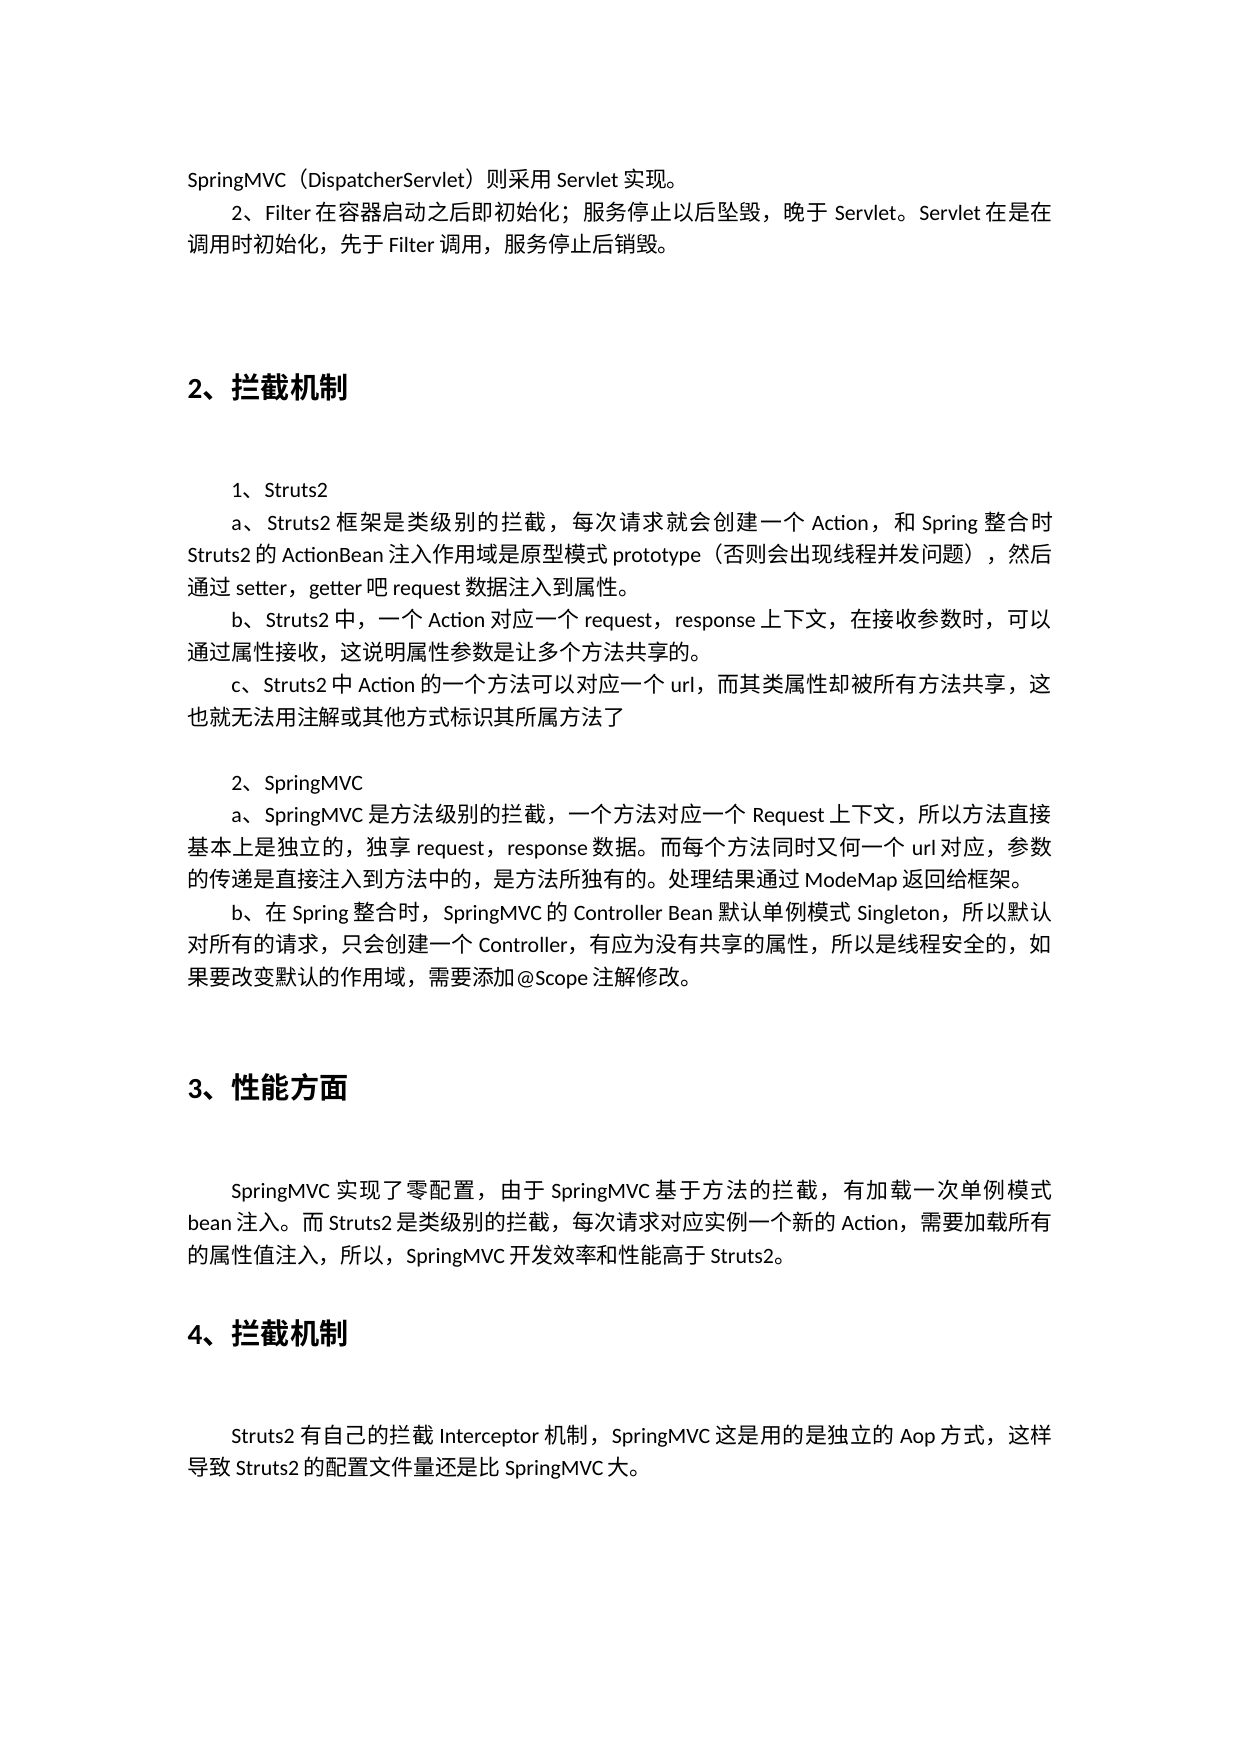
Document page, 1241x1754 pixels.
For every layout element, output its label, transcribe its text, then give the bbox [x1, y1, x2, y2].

list c、Struts2中Action的一个方法可以对应一个url，而其类属性却被所有方法共享，这也就无法用注解或其他方式标识其所属方法了 [187, 667, 1053, 732]
list 2、SpringMVC [187, 764, 1053, 797]
list a、Struts2框架是类级别的拦截，每次请求就会创建一个Action，和Spring整合时Struts2的ActionBean注入作用域是原型模式prototype（否则会出现线程并发问题），然后通过setter，getter吧request数据注入到属性。 [187, 504, 1053, 602]
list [187, 162, 1053, 194]
list Struts2有自己的拦截Interceptor机制，SpringMVC这是用的是独立的Aop方式，这样导致Struts2的配置文件量还是比SpringMVC大。 [187, 1417, 1053, 1482]
list 1、Struts2 [187, 472, 1053, 504]
subtitle 2、拦截机制 [187, 354, 1053, 419]
subtitle 4、拦截机制 [187, 1299, 1053, 1364]
list 2、Filter在容器启动之后即初始化；服务停止以后坠毁，晚于Servlet。Servlet在是在调用时初始化，先于Filter调用，服务停止后销毁。 [187, 194, 1053, 259]
list b、Struts2中，一个Action对应一个request，response上下文，在接收参数时，可以通过属性接收，这说明属性参数是让多个方法共享的。 [187, 602, 1053, 667]
list b、在Spring整合时，SpringMVC的Controller Bean默认单例模式Singleton，所以默认对所有的请求，只会创建一个Controller，有应为没有共享的属性，所以是线程安全的，如果要改变默认的作用域，需要添加@Scope注解修改。 [187, 894, 1053, 992]
list a、SpringMVC是方法级别的拦截，一个方法对应一个Request上下文，所以方法直接基本上是独立的，独享request，response数据。而每个方法同时又何一个url对应，参数的传递是直接注入到方法中的，是方法所独有的。处理结果通过ModeMap返回给框架。 [187, 797, 1053, 894]
subtitle 3、性能方面 [187, 1054, 1053, 1119]
list SpringMVC实现了零配置，由于SpringMVC基于方法的拦截，有加载一次单例模式bean注入。而Struts2是类级别的拦截，每次请求对应实例一个新的Action，需要加载所有的属性值注入，所以，SpringMVC开发效率和性能高于Struts2。 [187, 1172, 1053, 1270]
